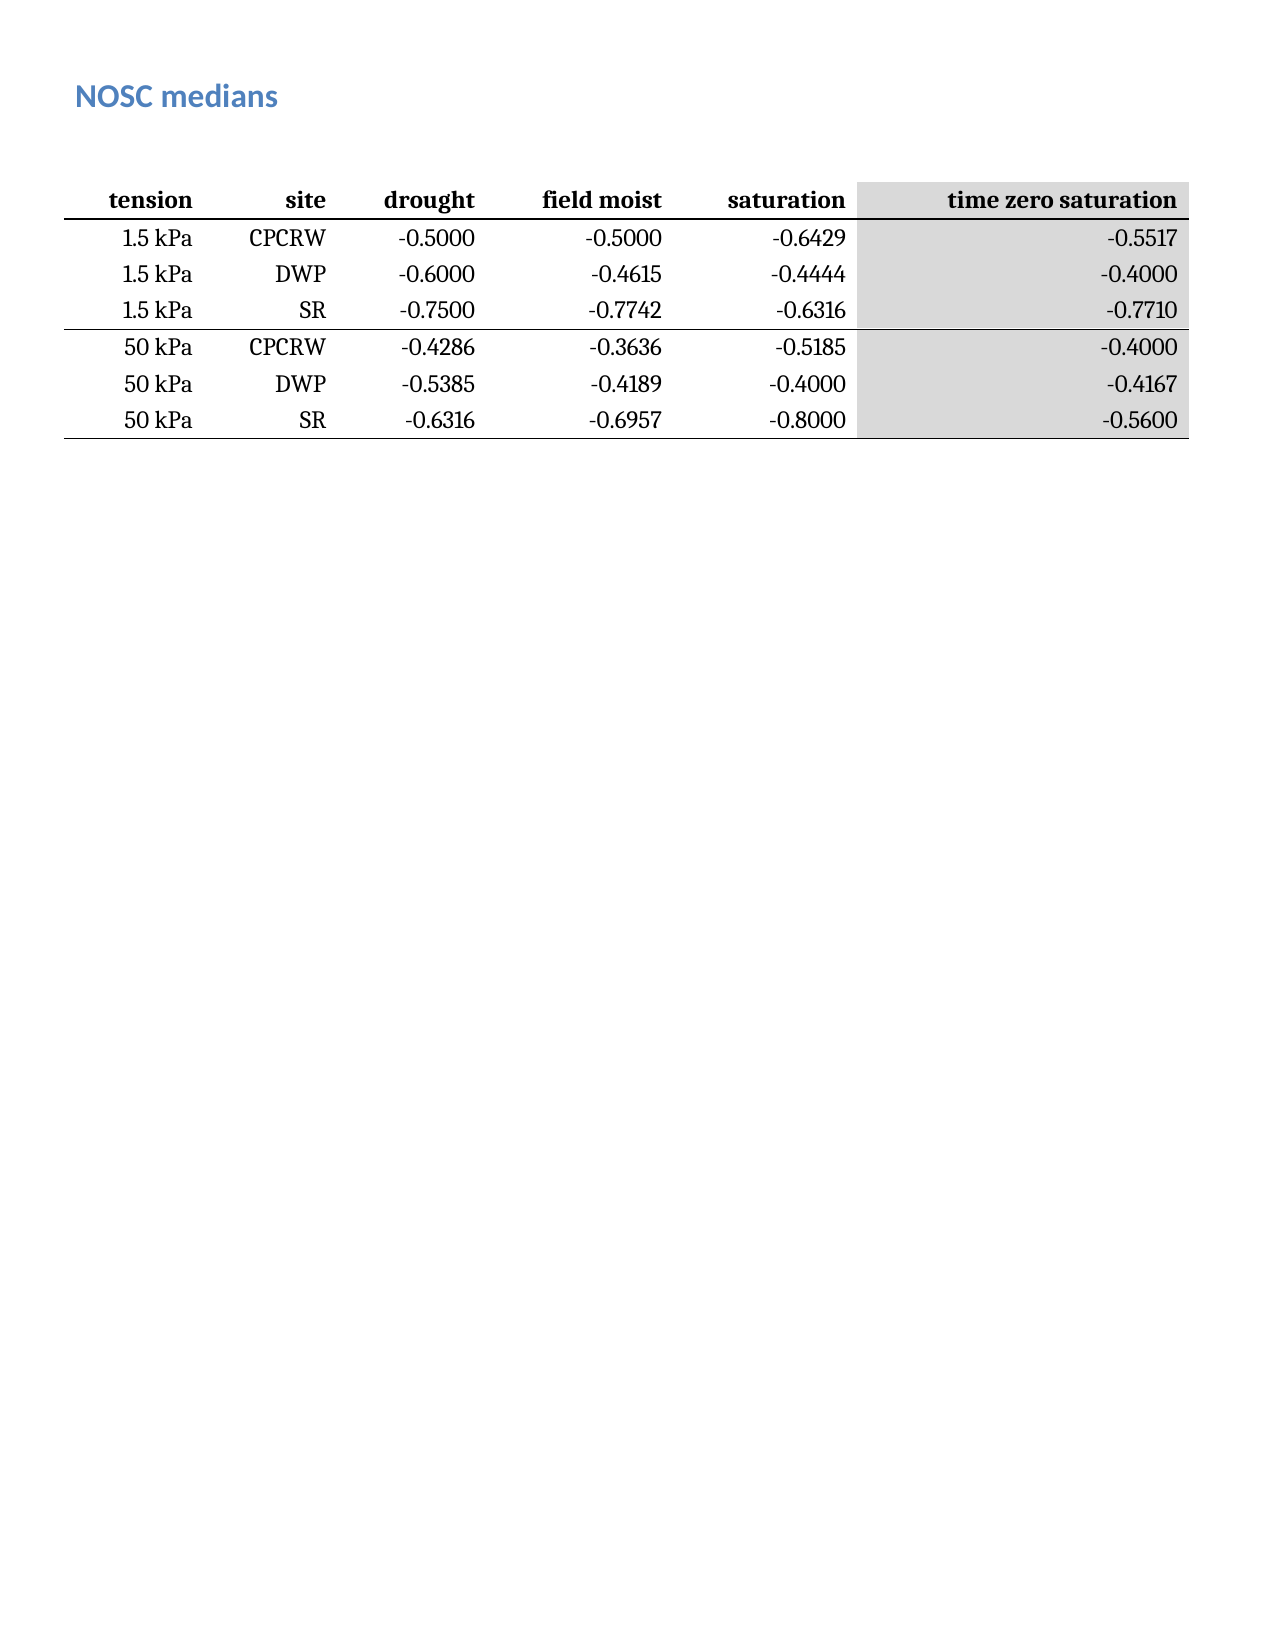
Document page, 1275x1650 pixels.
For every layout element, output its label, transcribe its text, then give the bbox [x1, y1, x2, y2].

table_cell -0.4000 [857, 330, 1189, 366]
table_header tension [64, 182, 204, 218]
table_cell SR [204, 292, 337, 328]
table_cell 50 kPa [64, 330, 204, 366]
table_cell -0.5000 [486, 220, 673, 256]
table_cell -0.6429 [673, 220, 857, 256]
table_cell -0.4167 [857, 366, 1189, 402]
table_cell -0.4000 [673, 366, 857, 402]
table_cell -0.5600 [857, 402, 1189, 438]
table_cell -0.6000 [337, 256, 486, 292]
table_cell -0.6957 [486, 402, 673, 438]
table_header drought [337, 182, 486, 218]
table_cell -0.4189 [486, 366, 673, 402]
table_cell -0.6316 [337, 402, 486, 438]
subtitle NOSC medians [75, 75, 1200, 116]
table_cell -0.7710 [857, 292, 1189, 328]
table_cell SR [204, 402, 337, 438]
table_cell 1.5 kPa [64, 220, 204, 256]
table_cell 50 kPa [64, 402, 204, 438]
table_cell -0.4444 [673, 256, 857, 292]
table_header site [204, 182, 337, 218]
table_cell -0.5185 [673, 330, 857, 366]
table_cell -0.3636 [486, 330, 673, 366]
table_cell -0.6316 [673, 292, 857, 328]
table_cell -0.4615 [486, 256, 673, 292]
table_header saturation [673, 182, 857, 218]
table_cell -0.7742 [486, 292, 673, 328]
table_header time zero saturation [857, 182, 1189, 218]
table_cell -0.4000 [857, 256, 1189, 292]
table_cell CPCRW [204, 330, 337, 366]
table_cell -0.7500 [337, 292, 486, 328]
table_cell DWP [204, 256, 337, 292]
table_header field moist [486, 182, 673, 218]
table_cell -0.8000 [673, 402, 857, 438]
table_cell DWP [204, 366, 337, 402]
table_cell 50 kPa [64, 366, 204, 402]
table_cell CPCRW [204, 220, 337, 256]
table_cell -0.4286 [337, 330, 486, 366]
table_cell 1.5 kPa [64, 292, 204, 328]
table_cell -0.5000 [337, 220, 486, 256]
table_cell 1.5 kPa [64, 256, 204, 292]
table_cell -0.5517 [857, 220, 1189, 256]
table_cell -0.5385 [337, 366, 486, 402]
